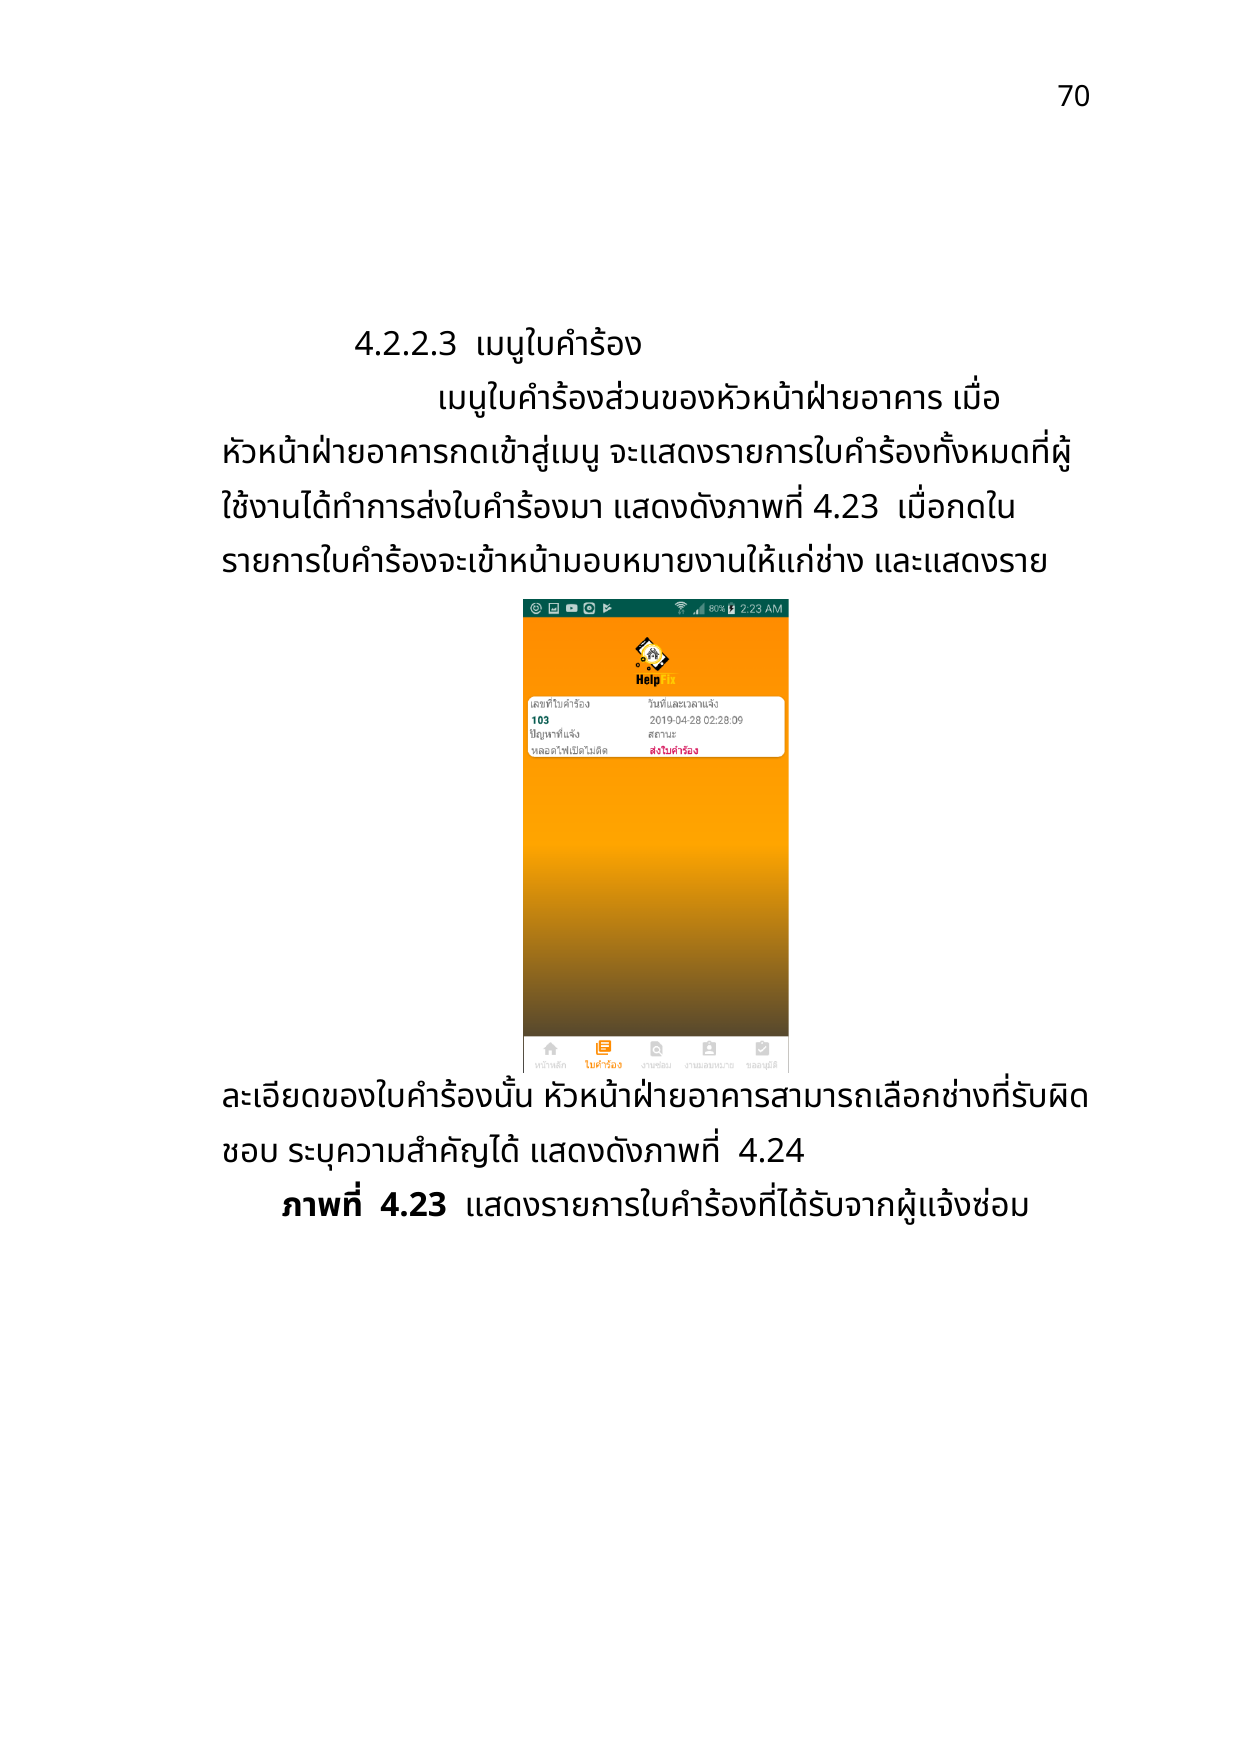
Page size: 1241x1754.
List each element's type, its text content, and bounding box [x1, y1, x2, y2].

text 4.2.2.3 เมนูใบคำร้อง [221, 319, 1090, 370]
text เมนูใบคำร้องส่วนของหัวหน้าฝ่ายอาคาร เมื่อหัวหน้าฝ่ายอาคารกดเข้าสู่เมนู จะแสดงรายการใบคำร้องทั้งหมดที่ผู้ใช้งานได้ทำการส่งใบคำร้องมา แสดงดังภาพที่ 4.23 เมื่อกดในรายการใบคำร้องจะเข้าหน้ามอบหมายงานให้แก่ช่าง และแสดงรายละเอียดของใบคำร้องนั้น หัวหน้าฝ่ายอาคารสามารถเลือกช่างที่รับผิดชอบ ระบุความสำคัญได้ แสดงดังภาพที่ 4.24 [221, 374, 1090, 1177]
picture [523, 599, 789, 1073]
text ภาพที่ 4.23 แสดงรายการใบคำร้องที่ได้รับจากผู้แจ้งซ่อม [221, 1181, 1090, 1232]
